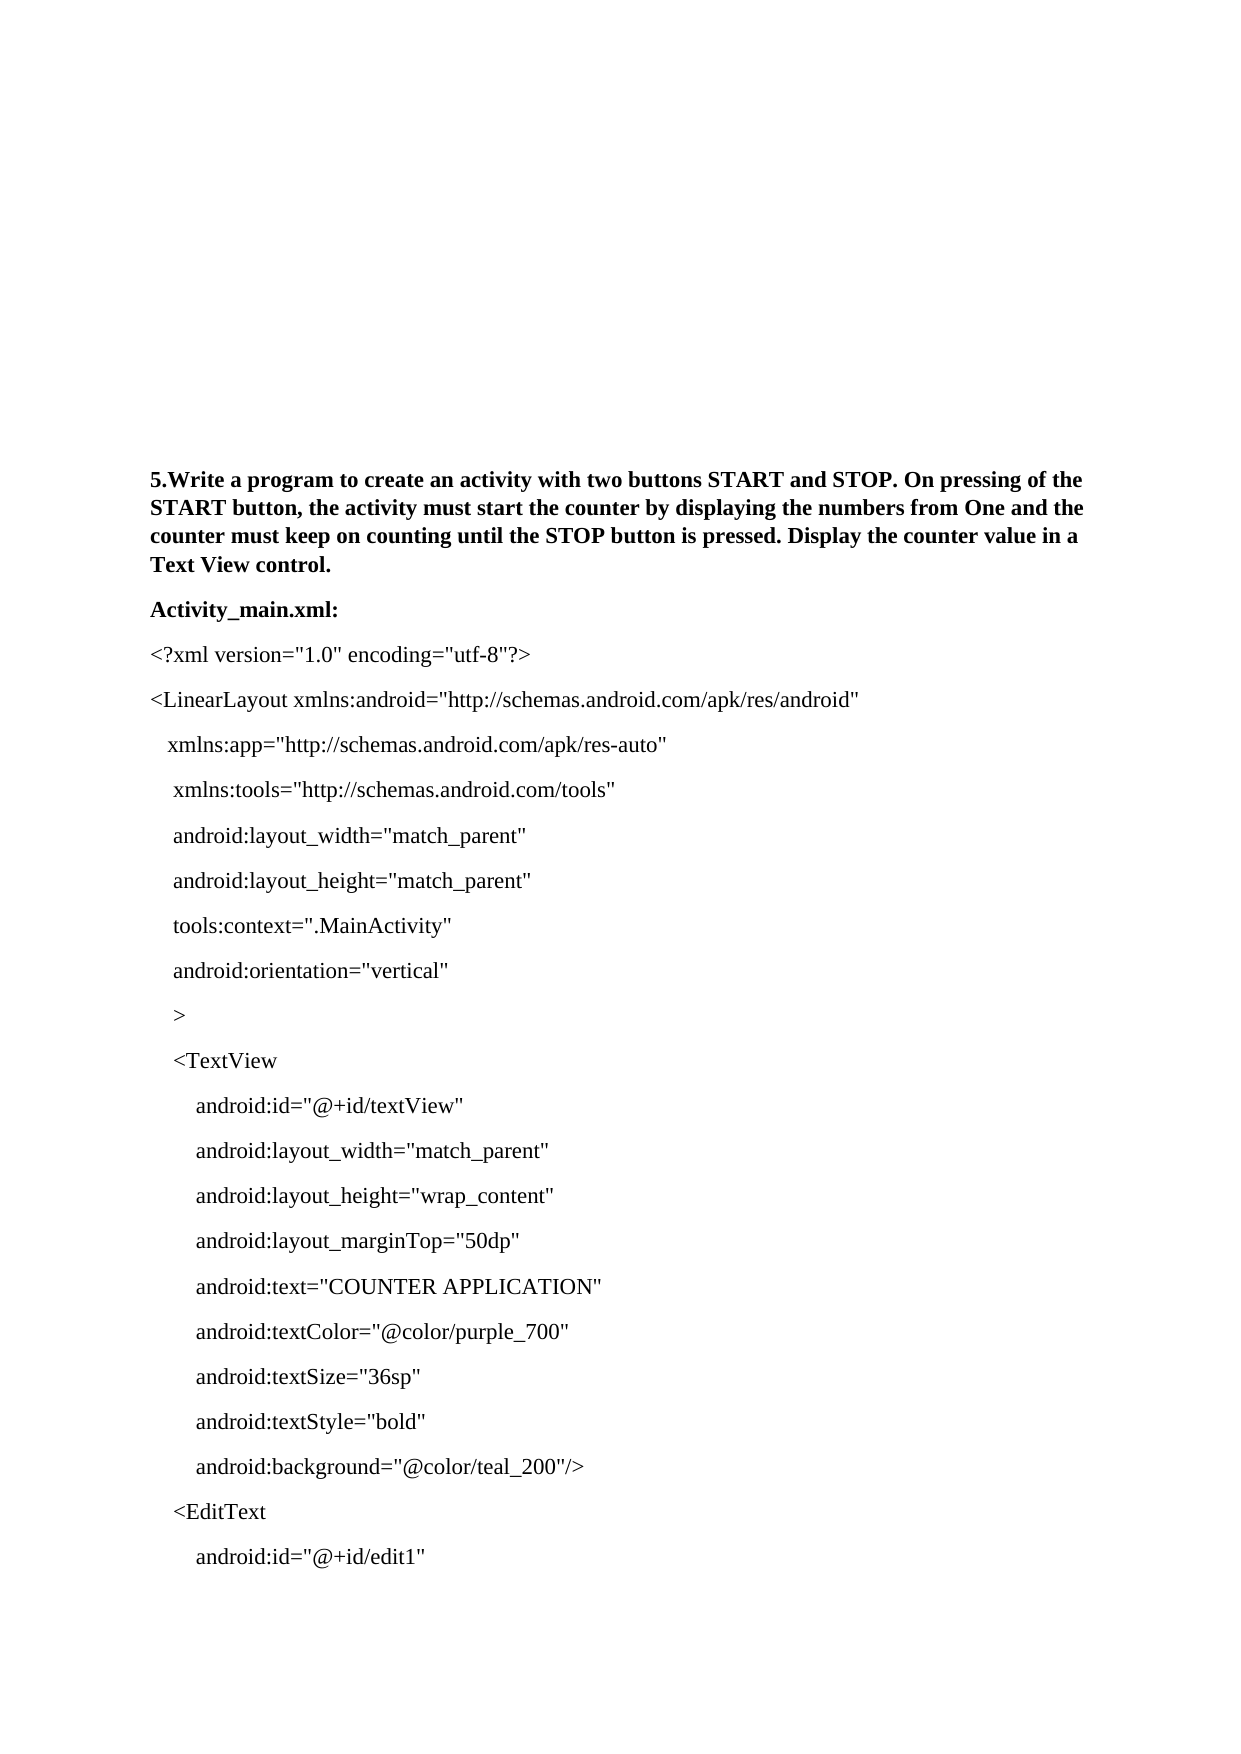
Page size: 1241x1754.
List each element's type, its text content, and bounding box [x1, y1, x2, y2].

text tools:context=".MainActivity" [150, 912, 1090, 938]
text android:textColor="@color/purple_700" [150, 1318, 1090, 1344]
text <?xml version="1.0" encoding="utf-8"?> [150, 641, 1090, 668]
text <LinearLayout xmlns:android="http://schemas.android.com/apk/res/android" [150, 686, 1090, 713]
text android:background="@color/teal_200"/> [150, 1453, 1090, 1479]
text 5.Write a program to create an activity with two buttons START and STOP. On pressing of the START button, the activity must start the counter by displaying the numbers from One and the counter must keep on counting until the STOP button is pressed. Display the counter value in a Text View control. [150, 466, 1090, 577]
text > [150, 1002, 1090, 1028]
text android:id="@+id/textView" [150, 1092, 1090, 1119]
text android:layout_height="wrap_content" [150, 1182, 1090, 1209]
text android:layout_width="match_parent" [150, 1137, 1090, 1164]
text xmlns:tools="http://schemas.android.com/tools" [150, 777, 1090, 803]
text android:text="COUNTER APPLICATION" [150, 1273, 1090, 1299]
text android:orientation="vertical" [150, 957, 1090, 983]
text xmlns:app="http://schemas.android.com/apk/res-auto" [150, 731, 1090, 758]
text Activity_main.xml: [150, 596, 1090, 622]
text android:layout_marginTop="50dp" [150, 1228, 1090, 1254]
text <TextView [150, 1047, 1090, 1073]
text android:textStyle="bold" [150, 1408, 1090, 1434]
text android:id="@+id/edit1" [150, 1543, 1090, 1570]
text android:layout_width="match_parent" [150, 822, 1090, 848]
text <EditText [150, 1498, 1090, 1524]
text android:textSize="36sp" [150, 1363, 1090, 1389]
text android:layout_height="match_parent" [150, 867, 1090, 893]
